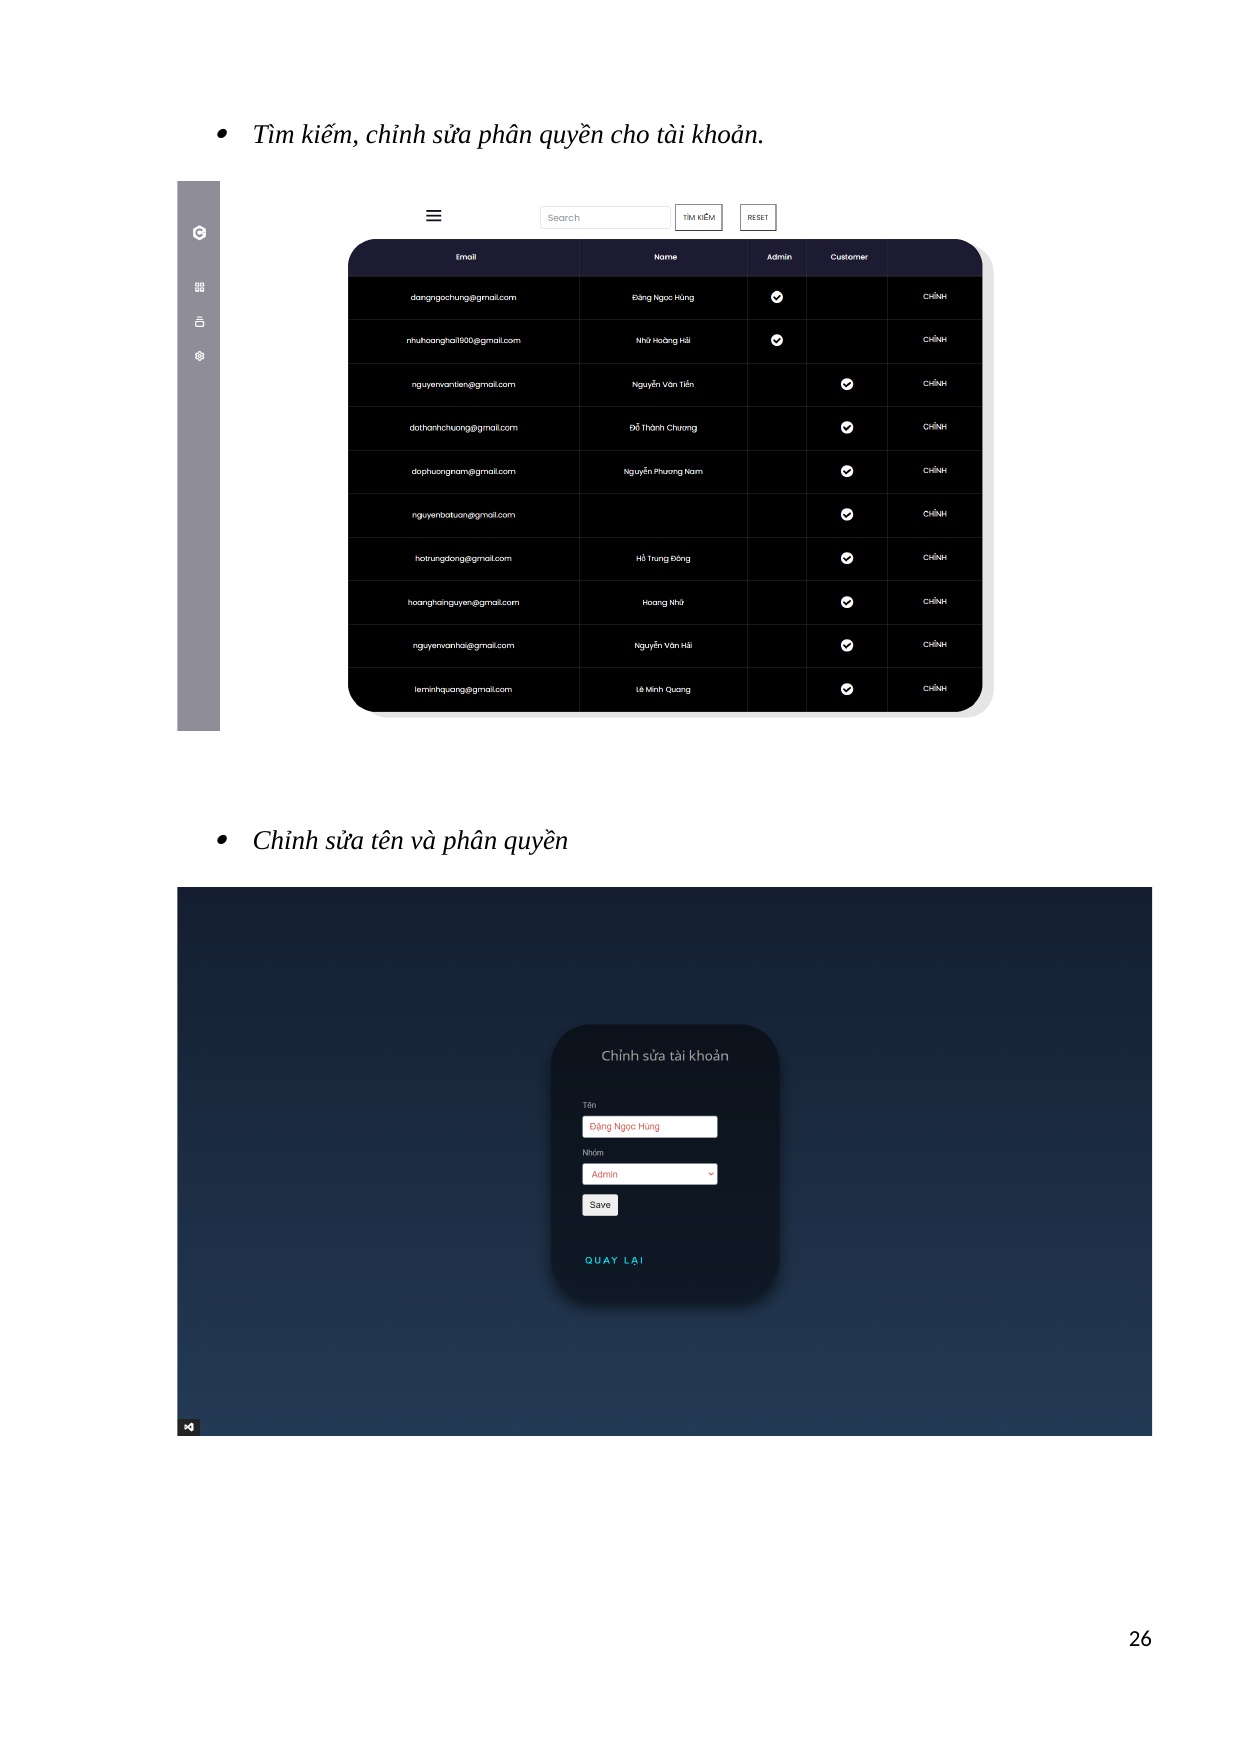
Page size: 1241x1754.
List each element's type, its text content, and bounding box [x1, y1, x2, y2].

list Chỉnh sửa tên và phân quyền [215, 824, 1152, 855]
picture [177, 181, 1153, 731]
picture [177, 887, 1153, 1436]
list Tìm kiếm, chỉnh sửa phân quyền cho tài khoản. [215, 118, 1152, 149]
